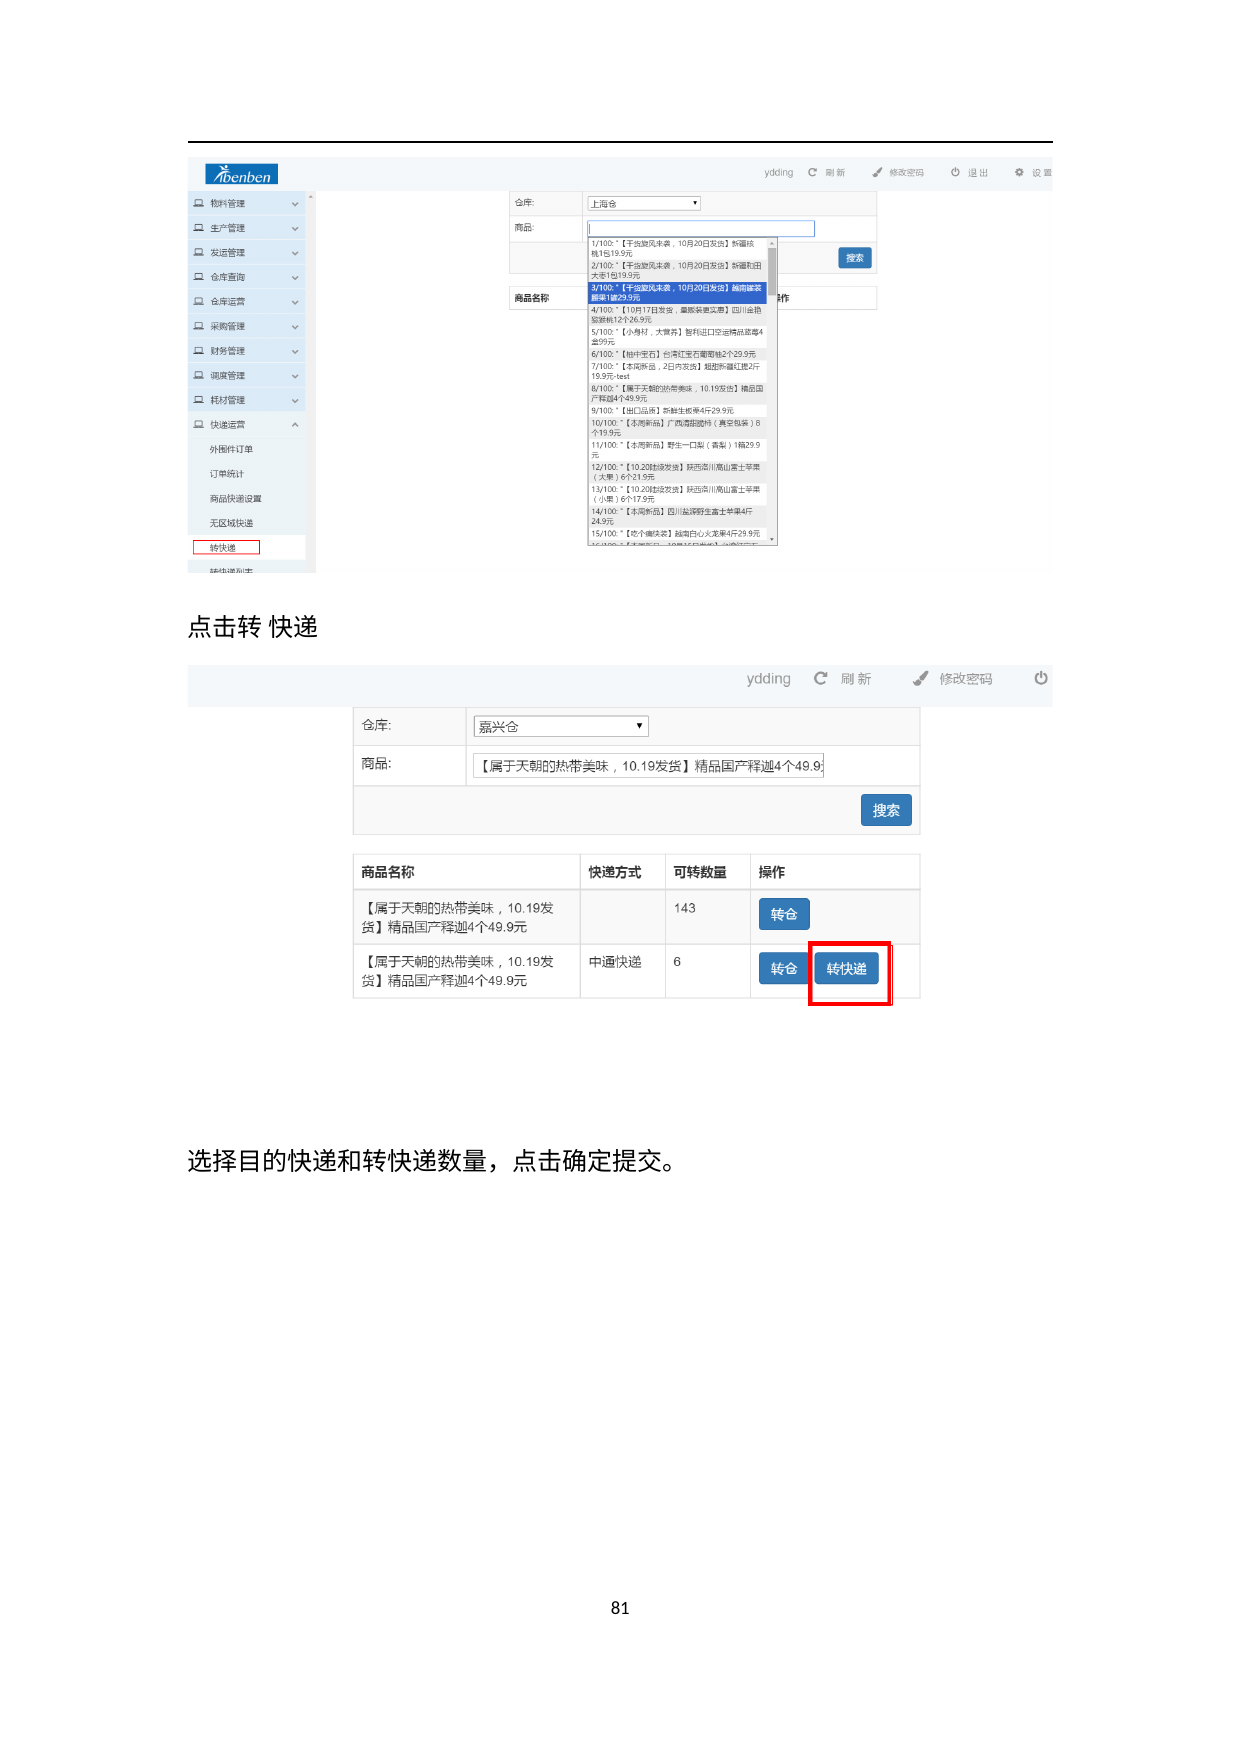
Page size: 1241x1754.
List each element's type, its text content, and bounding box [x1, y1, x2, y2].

picture [187, 157, 1053, 573]
text 选择目的快递和转快递数量，点击确定提交。 [187, 1127, 1053, 1192]
picture [187, 665, 1053, 1118]
text 点击转 快递 [187, 573, 1053, 658]
